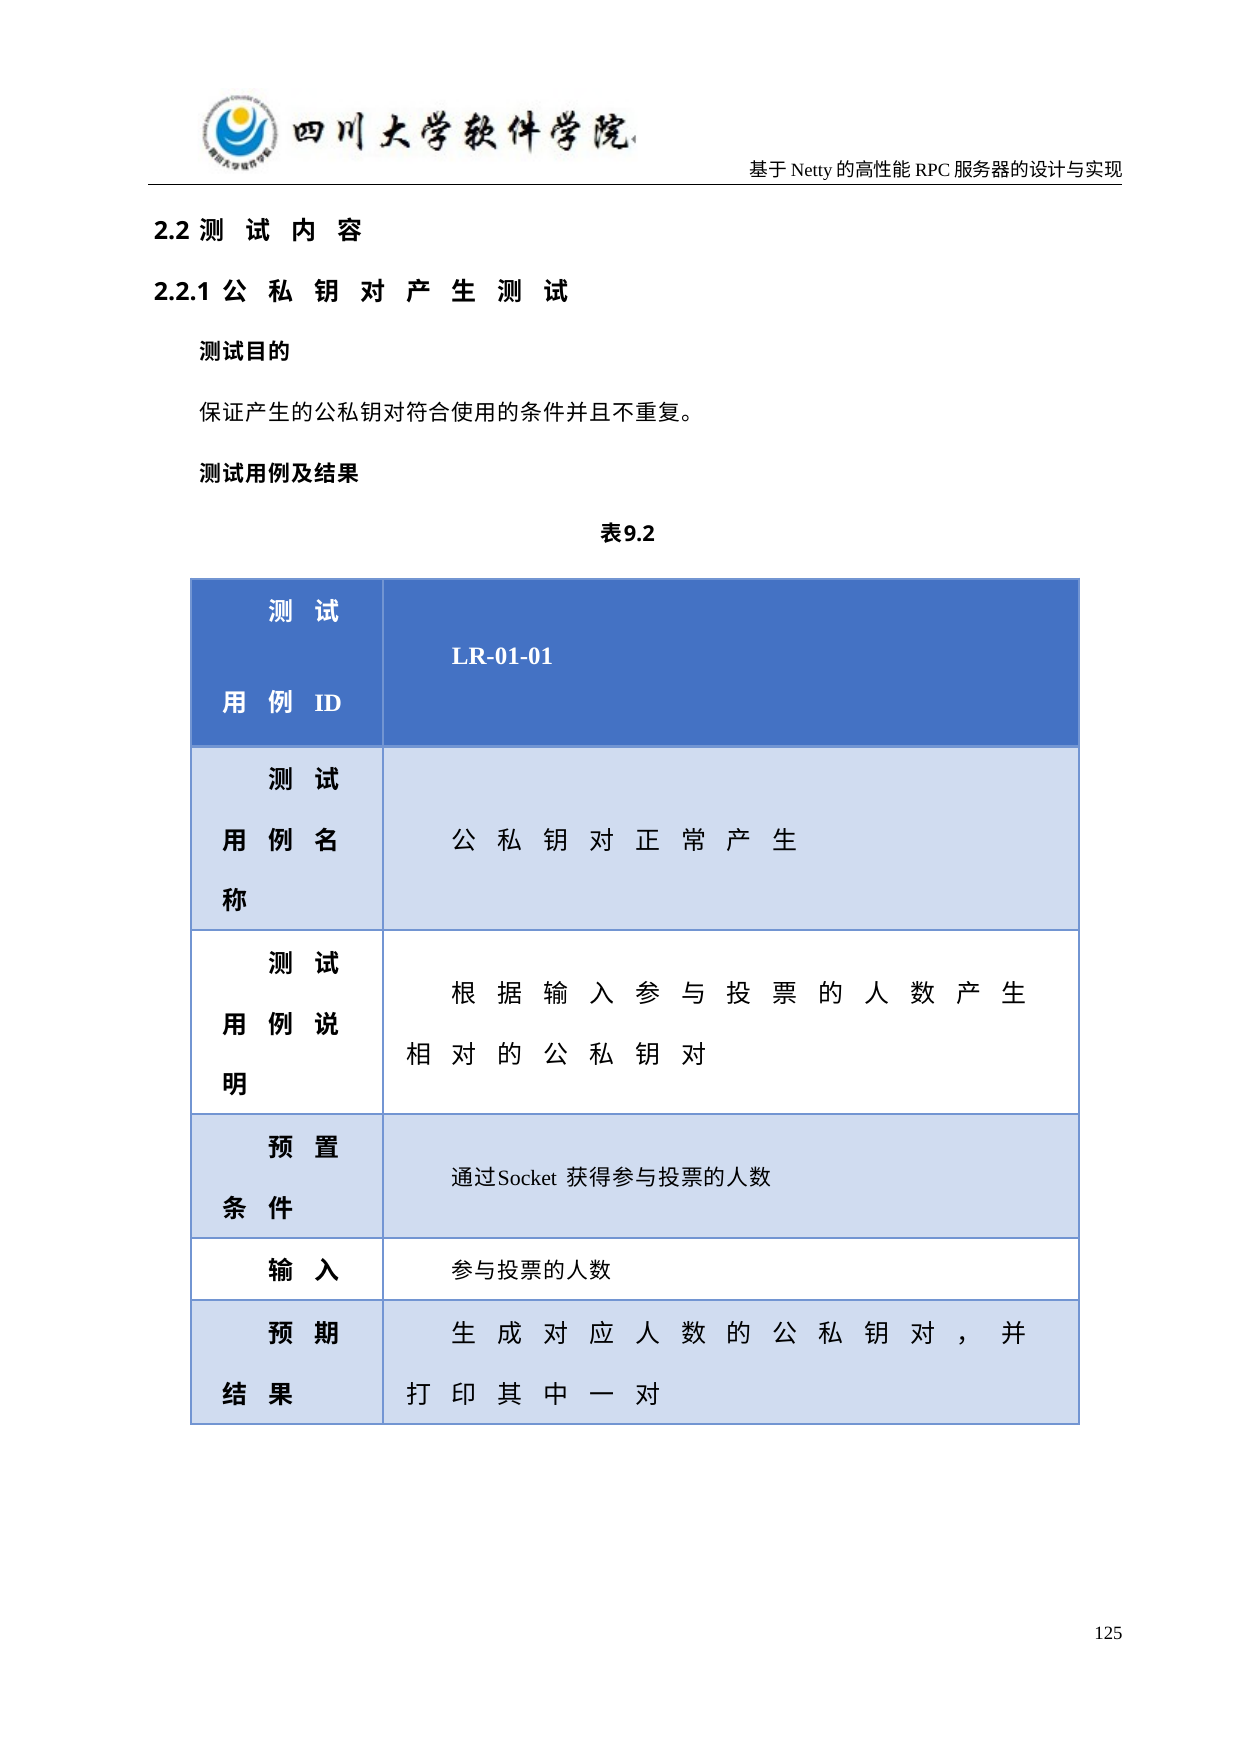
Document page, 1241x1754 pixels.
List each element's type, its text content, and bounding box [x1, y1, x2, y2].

table_cell 测试用例名称 [192, 748, 382, 929]
text 测试目的 [154, 320, 1116, 380]
text 测试用例及结果 [154, 441, 1116, 502]
table_header LR-01-01 [384, 580, 1078, 745]
table_cell 根据输入参与投票的人数产生相对的公私钥对 [384, 931, 1078, 1113]
text 2.2 测试内容 [154, 198, 1116, 259]
table_cell 预置条件 [192, 1115, 382, 1237]
table_cell 公私钥对正常产生 [384, 748, 1078, 929]
text 表9.2 [154, 502, 1116, 562]
table_cell 生成对应人数的公私钥对，并打印其中一对 [384, 1301, 1078, 1423]
table_cell 输入 [192, 1239, 382, 1299]
picture [197, 88, 639, 177]
table_header 测试用例ID [192, 580, 382, 745]
table_cell 通过Socket获得参与投票的人数 [384, 1115, 1078, 1237]
table_cell 预期结果 [192, 1301, 382, 1423]
text 保证产生的公私钥对符合使用的条件并且不重复。 [154, 380, 1116, 441]
table_cell 参与投票的人数 [384, 1239, 1078, 1299]
text 2.2.1 公私钥对产生测试 [154, 259, 1116, 320]
table_cell 测试用例说明 [192, 931, 382, 1113]
